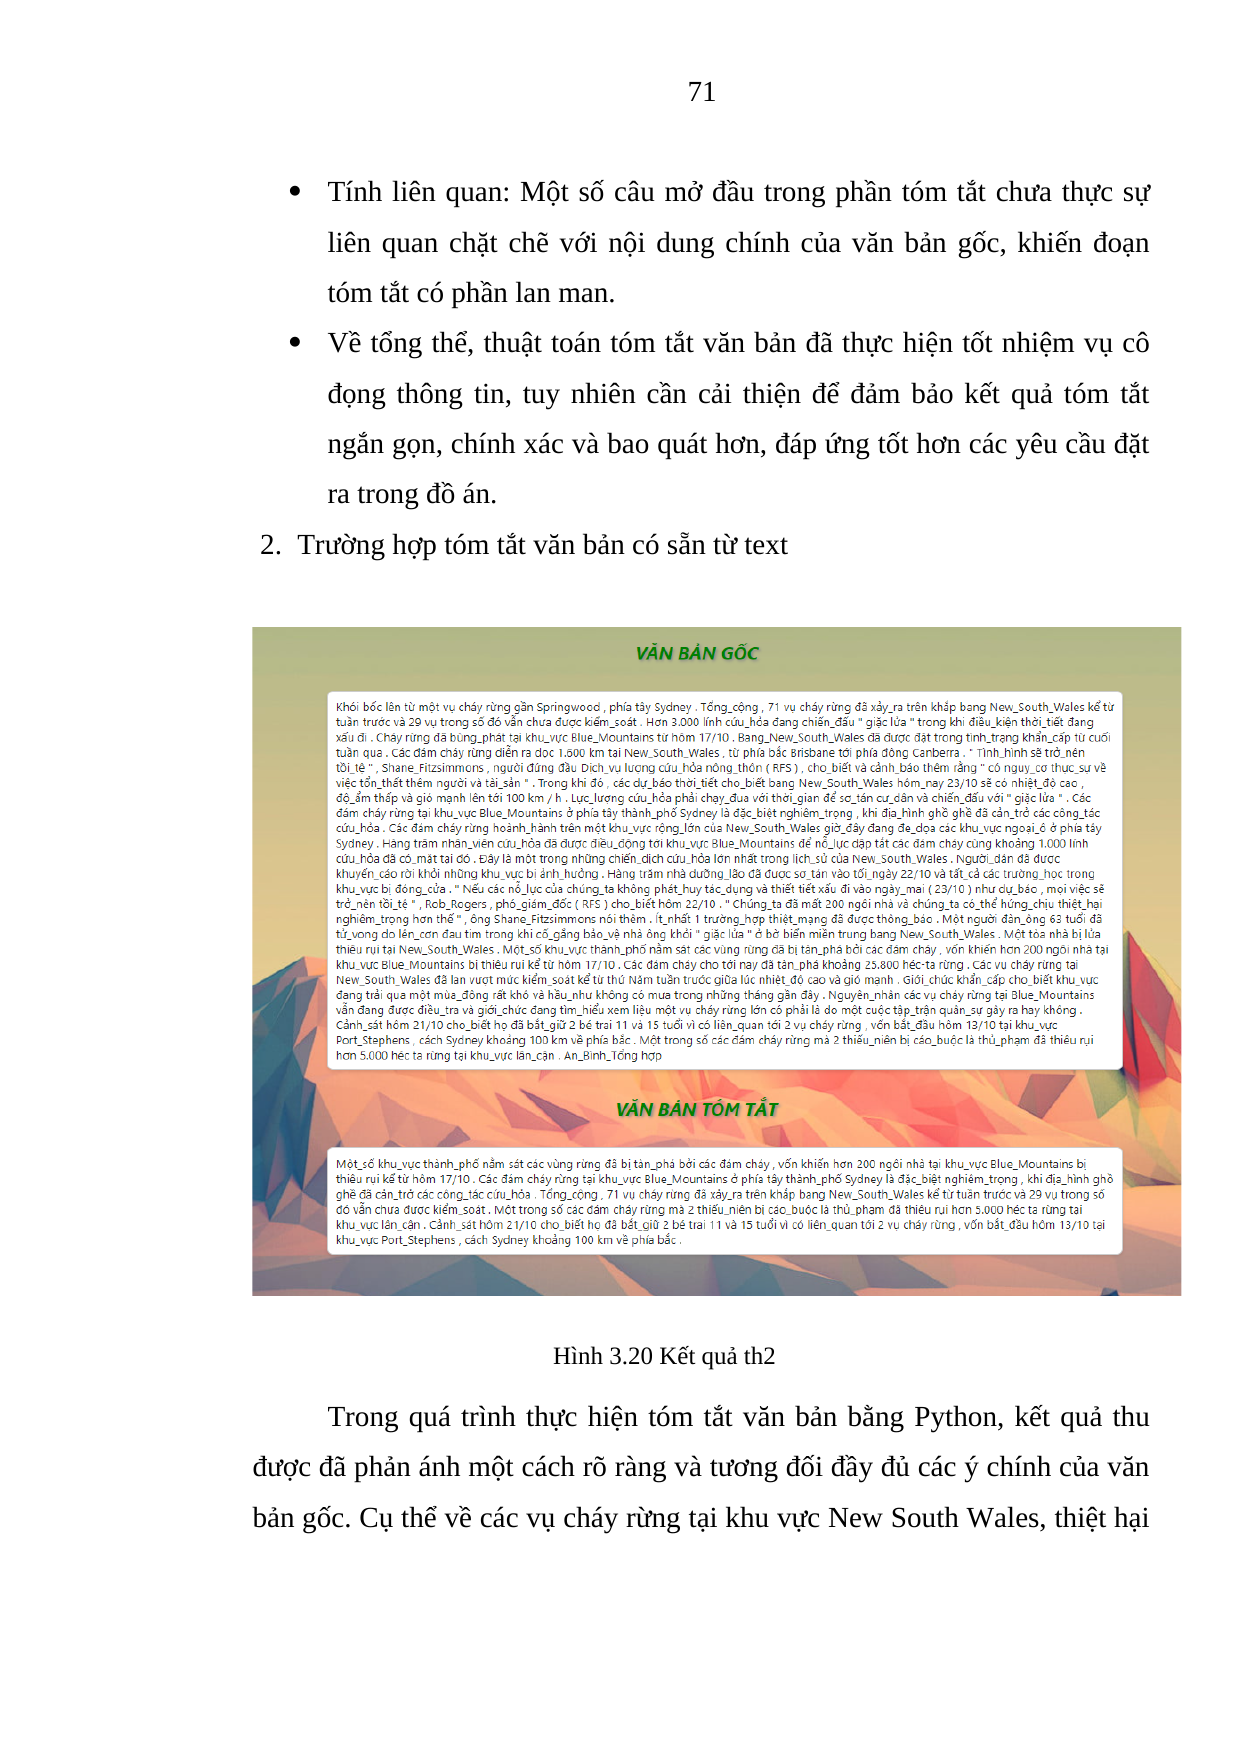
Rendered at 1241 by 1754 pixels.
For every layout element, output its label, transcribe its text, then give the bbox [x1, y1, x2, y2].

picture [252, 627, 1182, 1296]
text Hình 3.20 Kết quả th2 [177, 1341, 1152, 1370]
list Về tổng thể, thuật toán tóm tắt văn bản đã thực hiện tốt nhiệm vụ cô đọng thông tin, tuy nhiên cần cải thiện để đảm bảo kết quả tóm tắt ngắn gọn, chính xác và bao quát hơn, đáp ứng tốt hơn các yêu cầu đặt ra trong đồ án. [290, 325, 1152, 510]
list Trường hợp tóm tắt văn bản có sẵn từ text [260, 527, 1152, 560]
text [252, 1399, 1152, 1533]
list Tính liên quan: Một số câu mở đầu trong phần tóm tắt chưa thực sự liên quan chặt chẽ với nội dung chính của văn bản gốc, khiến đoạn tóm tắt có phần lan man. [290, 174, 1152, 309]
